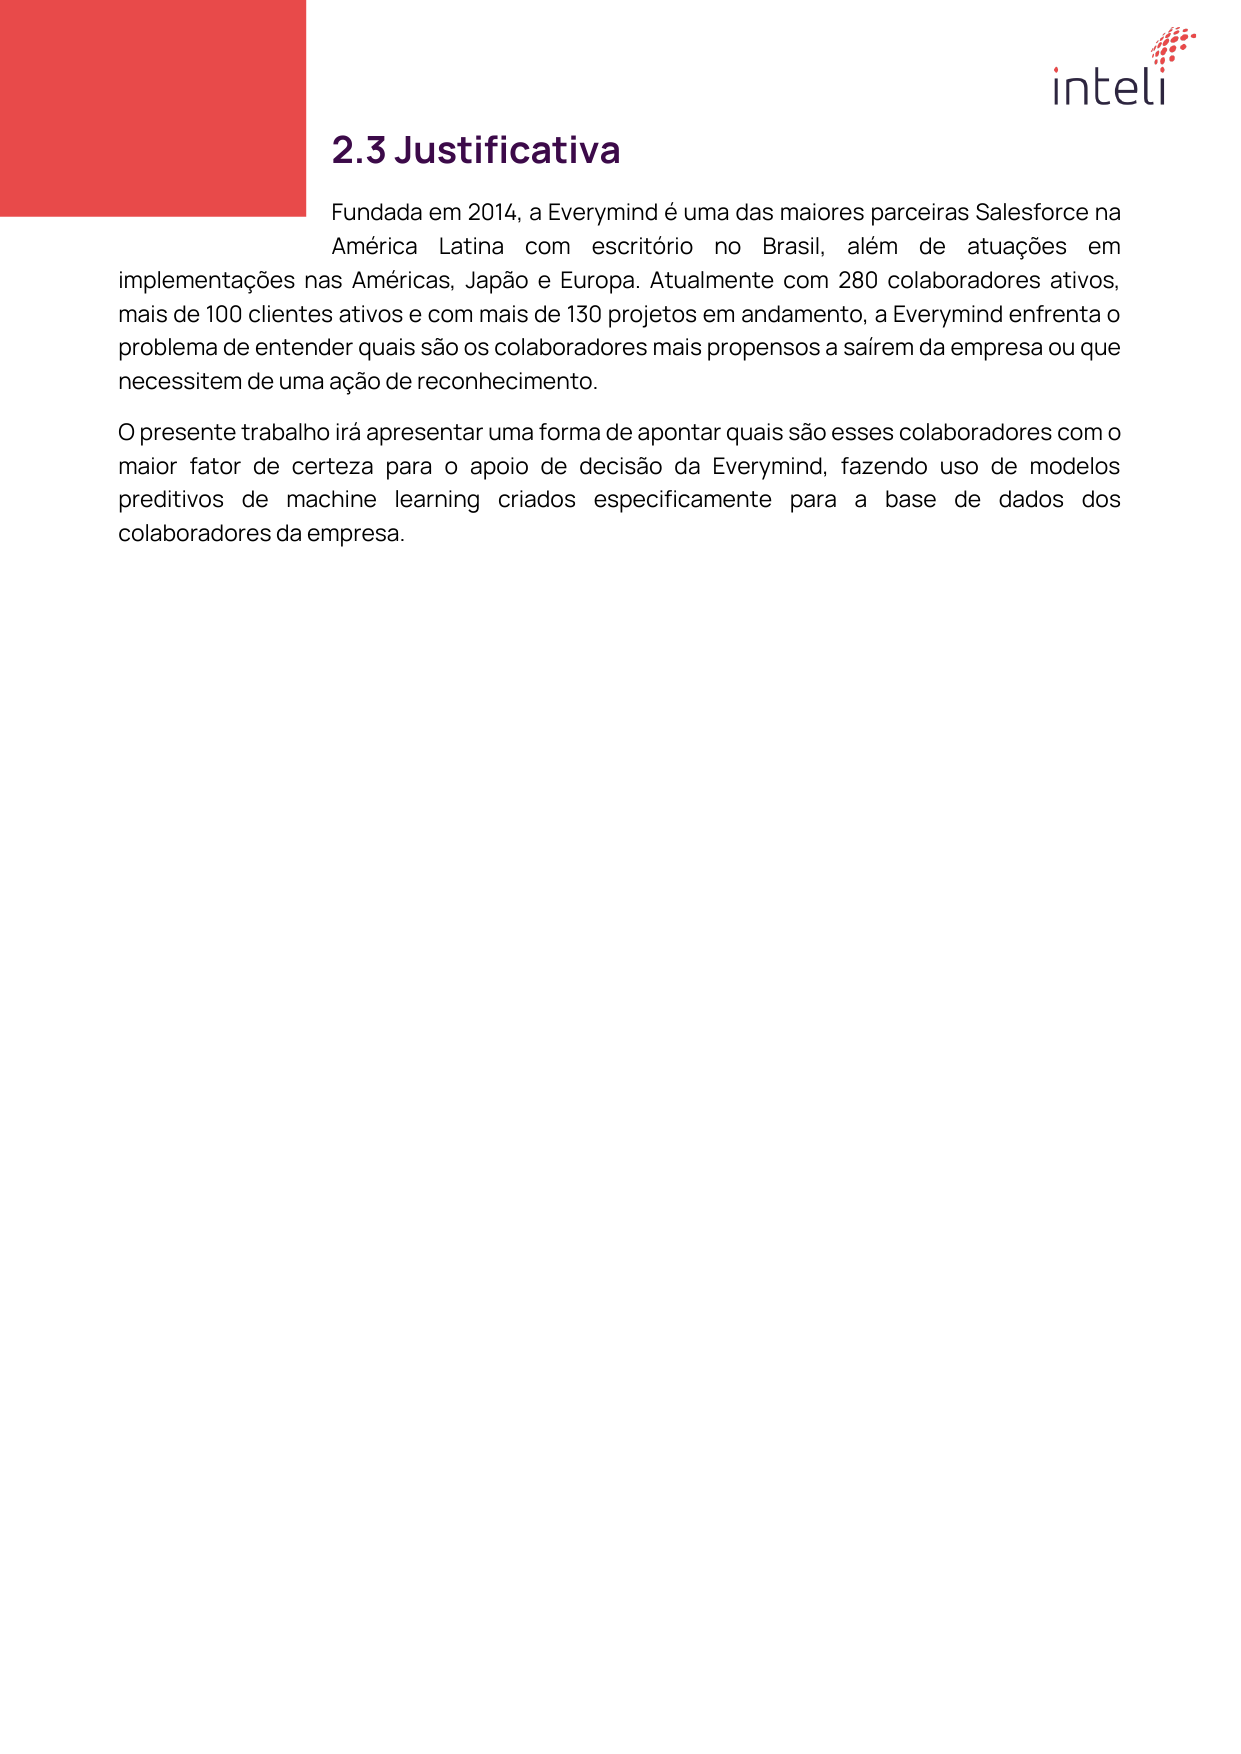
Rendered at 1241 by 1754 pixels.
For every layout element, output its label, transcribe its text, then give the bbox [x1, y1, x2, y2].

picture [0, 0, 307, 217]
subtitle 2.3 Justificativa [118, 124, 1122, 175]
text Fundada em 2014, a Everymind é uma das maiores parceiras Salesforce na América Latina com escritório no Brasil, além de atuações em implementações nas Américas, Japão e Europa. Atualmente com 280 colaboradores ativos, mais de 100 clientes ativos e com mais de 130 projetos em andamento, a Everymind enfrenta o problema de entender quais são os colaboradores mais propensos a saírem da empresa ou que necessitem de uma ação de reconhecimento. [118, 196, 1122, 397]
text O presente trabalho irá apresentar uma forma de apontar quais são esses colaboradores com o maior fator de certeza para o apoio de decisão da Everymind, fazendo uso de modelos preditivos de machine learning criados especificamente para a base de dados dos colaboradores da empresa. [118, 416, 1122, 549]
picture [1054, 27, 1197, 105]
